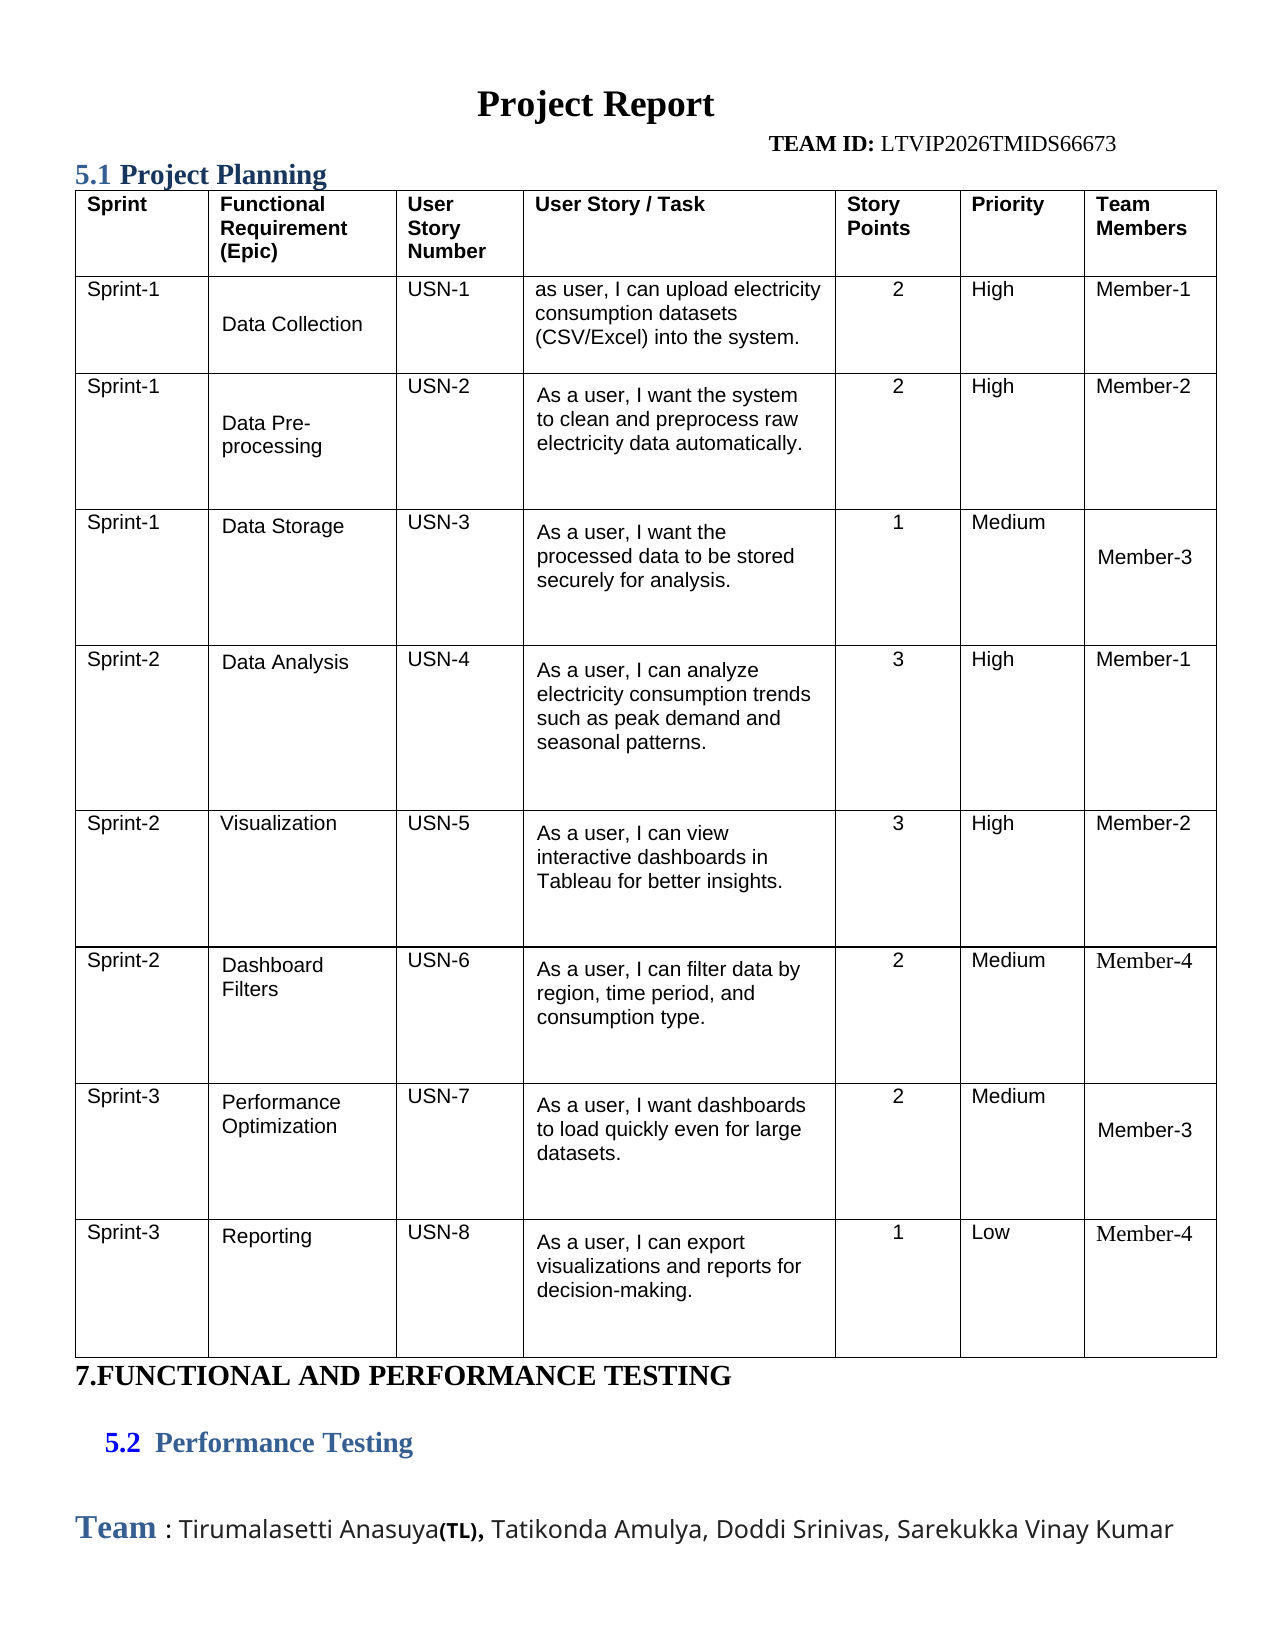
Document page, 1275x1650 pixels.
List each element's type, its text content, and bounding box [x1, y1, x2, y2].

table_cell USN-3 [397, 510, 523, 645]
table_cell Member-1 [1085, 646, 1216, 810]
table_cell Sprint-2 [76, 646, 208, 810]
table_cell High [961, 811, 1084, 946]
table_cell Medium [961, 510, 1084, 645]
table_cell 1 [836, 510, 960, 645]
table_cell [209, 646, 396, 810]
table_cell 1 [836, 1220, 960, 1357]
table_cell USN-4 [397, 646, 523, 810]
table_cell [1085, 510, 1216, 645]
table_cell Visualization [209, 811, 396, 946]
table_cell as user, I can upload electricity consumption datasets (CSV/Excel) into the system. [524, 277, 835, 373]
table_cell High [961, 646, 1084, 810]
table_cell [524, 510, 835, 645]
table_cell [209, 948, 396, 1083]
list Project Planning [75, 157, 1200, 190]
table_cell [524, 811, 835, 946]
table_cell [524, 1220, 835, 1357]
table_cell Sprint-1 [76, 510, 208, 645]
table_cell [209, 1220, 396, 1357]
table_cell [1085, 1084, 1216, 1219]
table_cell [209, 277, 396, 373]
table_cell Member-2 [1085, 811, 1216, 946]
table_cell Medium [961, 1084, 1084, 1219]
table_header Team Members [1085, 191, 1216, 276]
table_cell 2 [836, 1084, 960, 1219]
table_cell Sprint-3 [76, 1084, 208, 1219]
table_cell Sprint-1 [76, 277, 208, 373]
table_cell [524, 374, 835, 509]
table_cell Low [961, 1220, 1084, 1357]
subtitle 7.FUNCTIONAL AND PERFORMANCE TESTING [75, 1358, 1200, 1391]
table_cell Sprint-3 [76, 1220, 208, 1357]
table_cell 2 [836, 374, 960, 509]
table_header Story Points [836, 191, 960, 276]
table_cell High [961, 277, 1084, 373]
subtitle 5.2 Performance Testing [104, 1425, 1200, 1458]
table_cell USN-7 [397, 1084, 523, 1219]
table_cell USN-6 [397, 948, 523, 1083]
table_cell Member-4 [1085, 1220, 1216, 1357]
table_cell Medium [961, 948, 1084, 1083]
table_cell [209, 1084, 396, 1219]
table_cell Member-1 [1085, 277, 1216, 373]
table_cell [209, 374, 396, 509]
table_cell USN-8 [397, 1220, 523, 1357]
table_header User Story / Task [524, 191, 835, 276]
table_cell Sprint-1 [76, 374, 208, 509]
table_cell [524, 948, 835, 1083]
table_cell 3 [836, 646, 960, 810]
table_cell USN-5 [397, 811, 523, 946]
table_cell [524, 1084, 835, 1219]
table_cell High [961, 374, 1084, 509]
table_cell [524, 646, 835, 810]
table_header Sprint [76, 191, 208, 276]
table_cell USN-2 [397, 374, 523, 509]
table_cell 3 [836, 811, 960, 946]
table_cell 2 [836, 277, 960, 373]
table_header Priority [961, 191, 1084, 276]
table_header User Story Number [397, 191, 523, 276]
table_cell USN-1 [397, 277, 523, 373]
table_cell Sprint-2 [76, 948, 208, 1083]
table_cell [209, 510, 396, 645]
table_header Functional Requirement (Epic) [209, 191, 396, 276]
table_cell Member-4 [1085, 948, 1216, 1083]
table_cell Sprint-2 [76, 811, 208, 946]
table_cell Member-2 [1085, 374, 1216, 509]
table_cell 2 [836, 948, 960, 1083]
